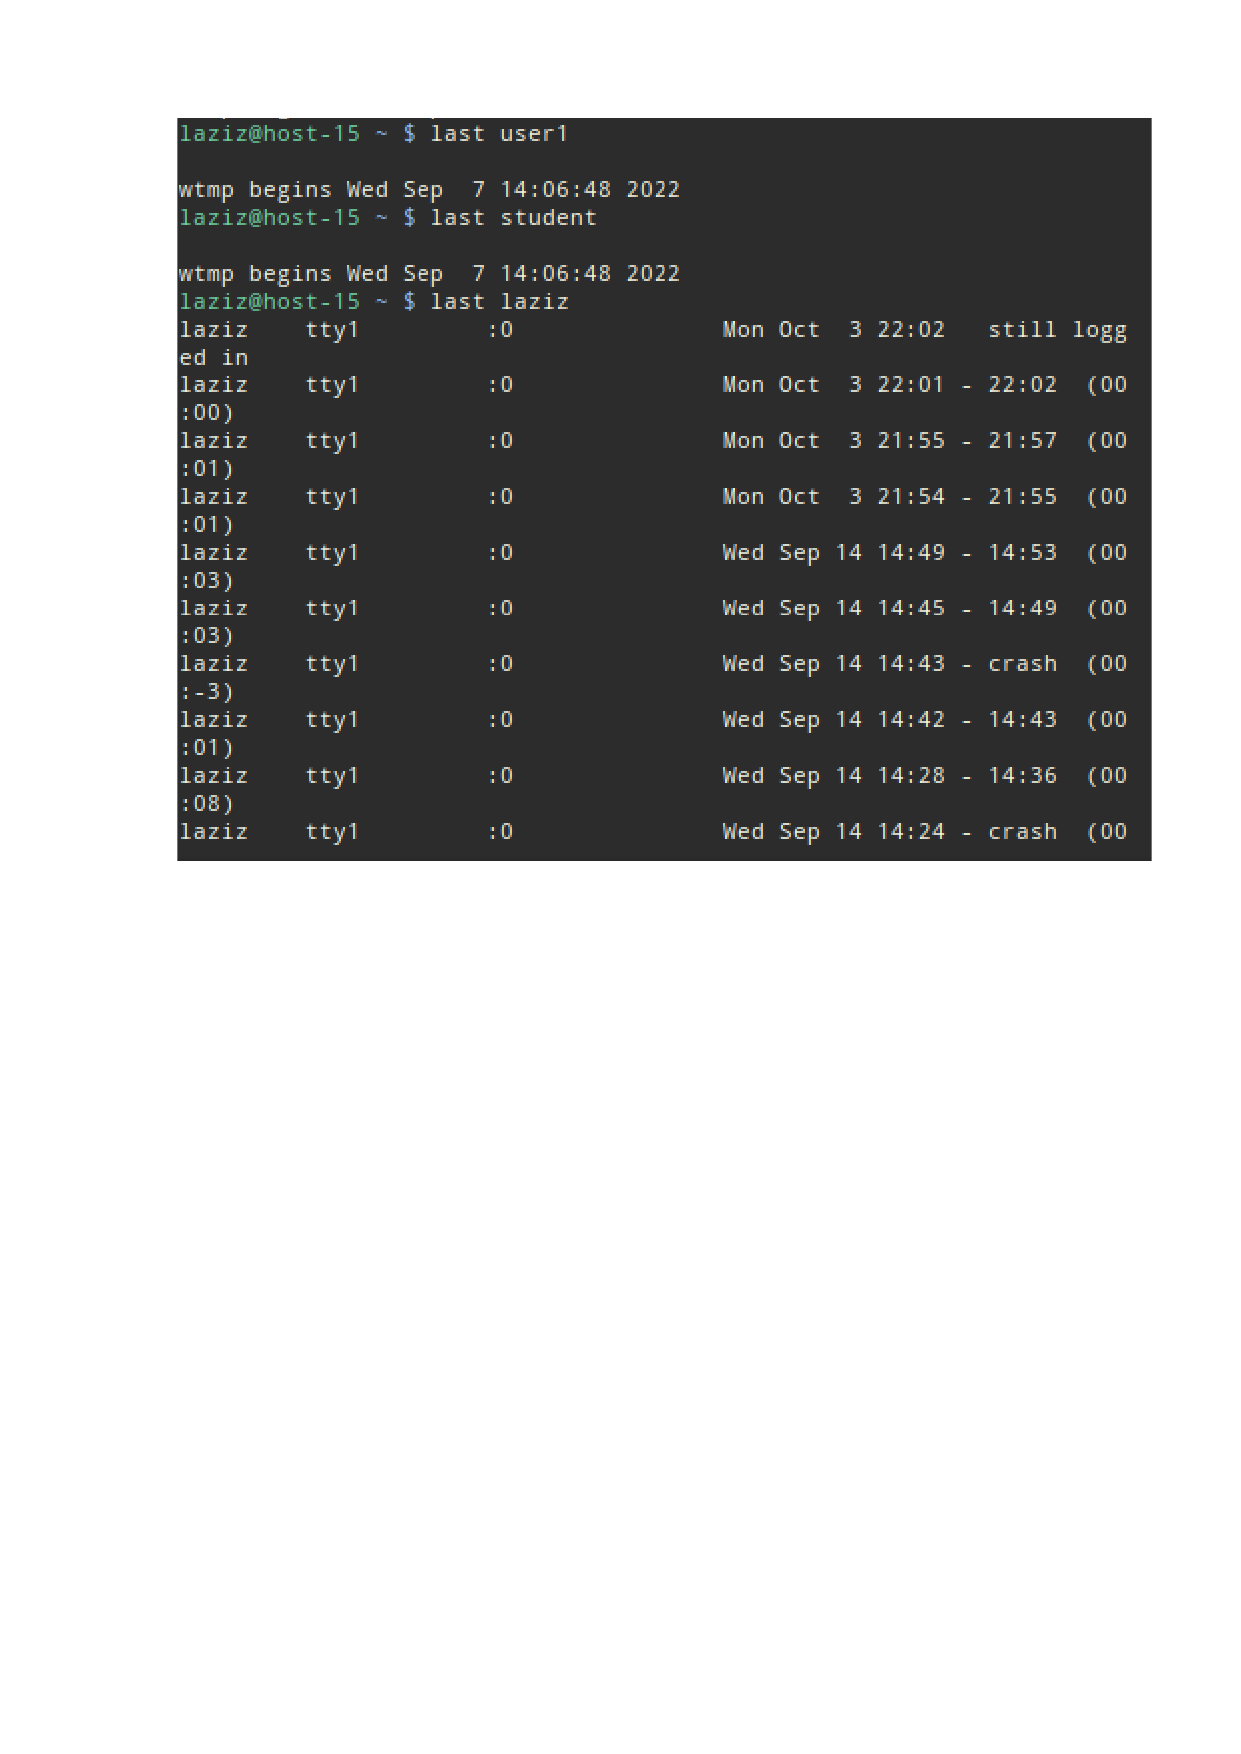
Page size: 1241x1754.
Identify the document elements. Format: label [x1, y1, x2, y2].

picture [177, 118, 1152, 861]
